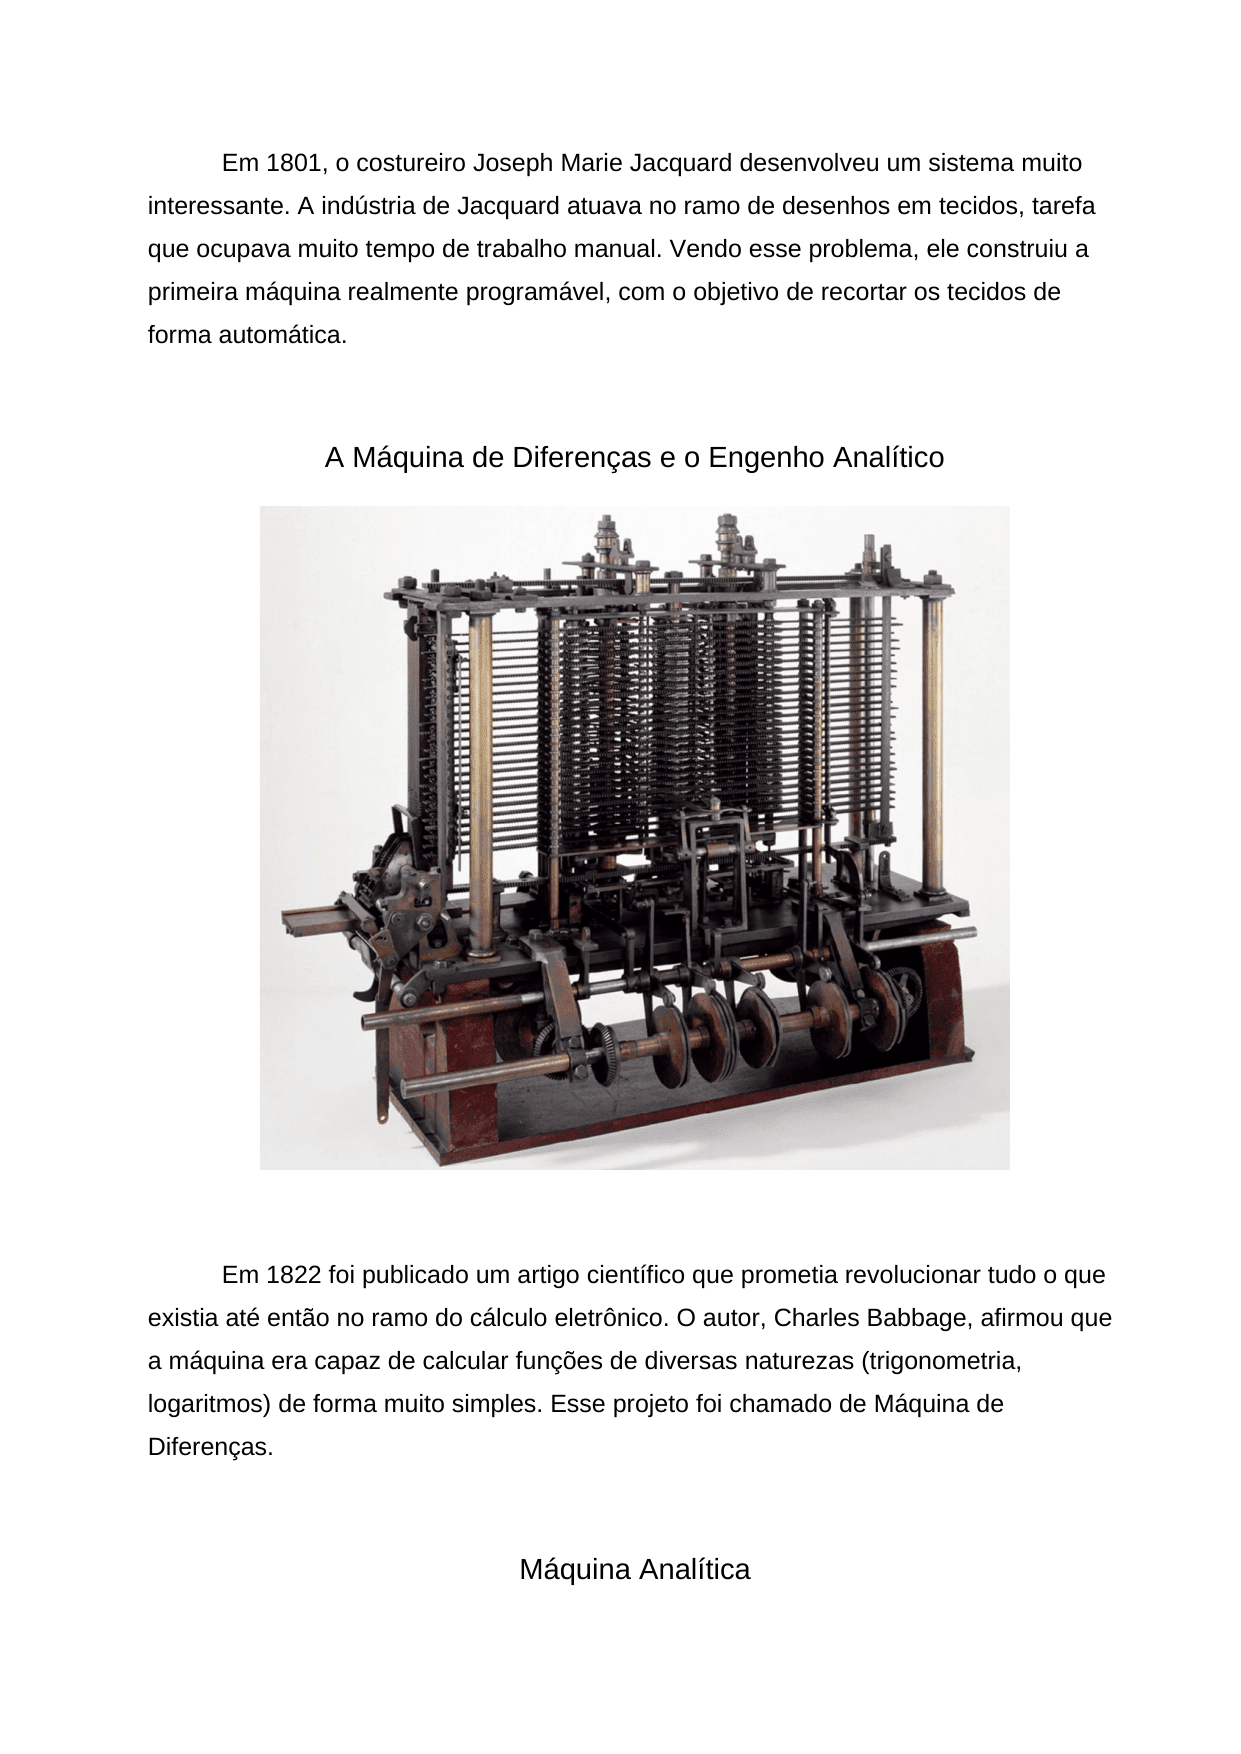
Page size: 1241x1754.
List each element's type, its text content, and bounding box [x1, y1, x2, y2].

text Em 1822 foi publicado um artigo científico que prometia revolucionar tudo o que existia até então no ramo do cálculo eletrônico. O autor, Charles Babbage, afirmou que a máquina era capaz de calcular funções de diversas naturezas (trigonometria, logaritmos) de forma muito simples. Esse projeto foi chamado de Máquina de Diferenças. [148, 1260, 1122, 1461]
text Em 1801, o costureiro Joseph Marie Jacquard desenvolveu um sistema muito interessante. A indústria de Jacquard atuava no ramo de desenhos em tecidos, tarefa que ocupava muito tempo de trabalho manual. Vendo esse problema, ele construiu a primeira máquina realmente programável, com o objetivo de recortar os tecidos de forma automática. [148, 148, 1122, 349]
picture [259, 506, 1010, 1170]
text A Máquina de Diferenças e o Engenho Analítico [148, 440, 1122, 473]
text Máquina Analítica [148, 1552, 1122, 1585]
